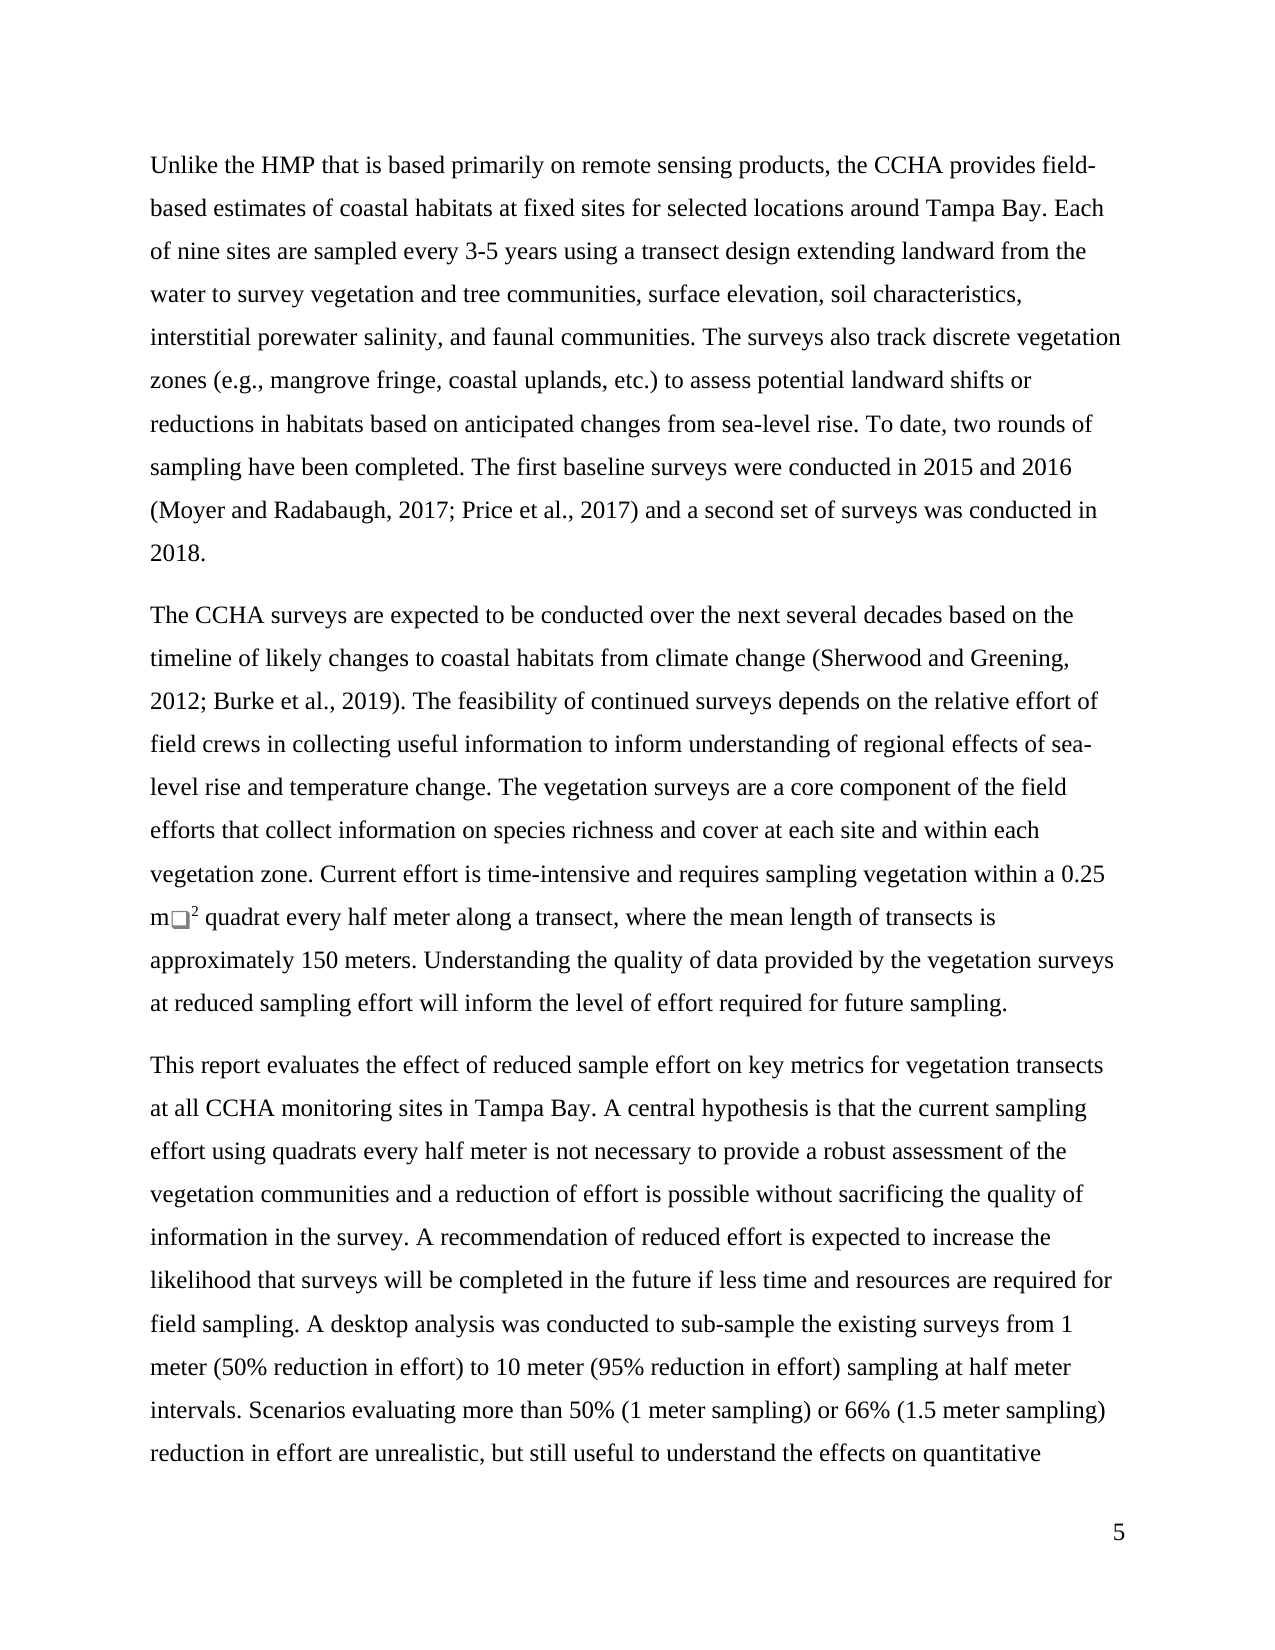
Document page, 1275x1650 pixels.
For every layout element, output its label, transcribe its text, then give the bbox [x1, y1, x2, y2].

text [150, 150, 1125, 567]
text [150, 1050, 1125, 1467]
text The CCHA surveys are expected to be conducted over the next several decades based on the timeline of likely changes to coastal habitats from climate change (Sherwood and Greening, 2012; Burke et al., 2019). The feasibility of continued surveys depends on the relative effort of field crews in collecting useful information to inform understanding of regional effects of sea-level rise and temperature change. The vegetation surveys are a core component of the field efforts that collect information on species richness and cover at each site and within each vegetation zone. Current effort is time-intensive and requires sampling vegetation within a 0.25 m quadrat every half meter along a transect, where the mean length of transects is approximately 150 meters. Understanding the quality of data provided by the vegetation surveys at reduced sampling effort will inform the level of effort required for future sampling. [150, 600, 1125, 1017]
